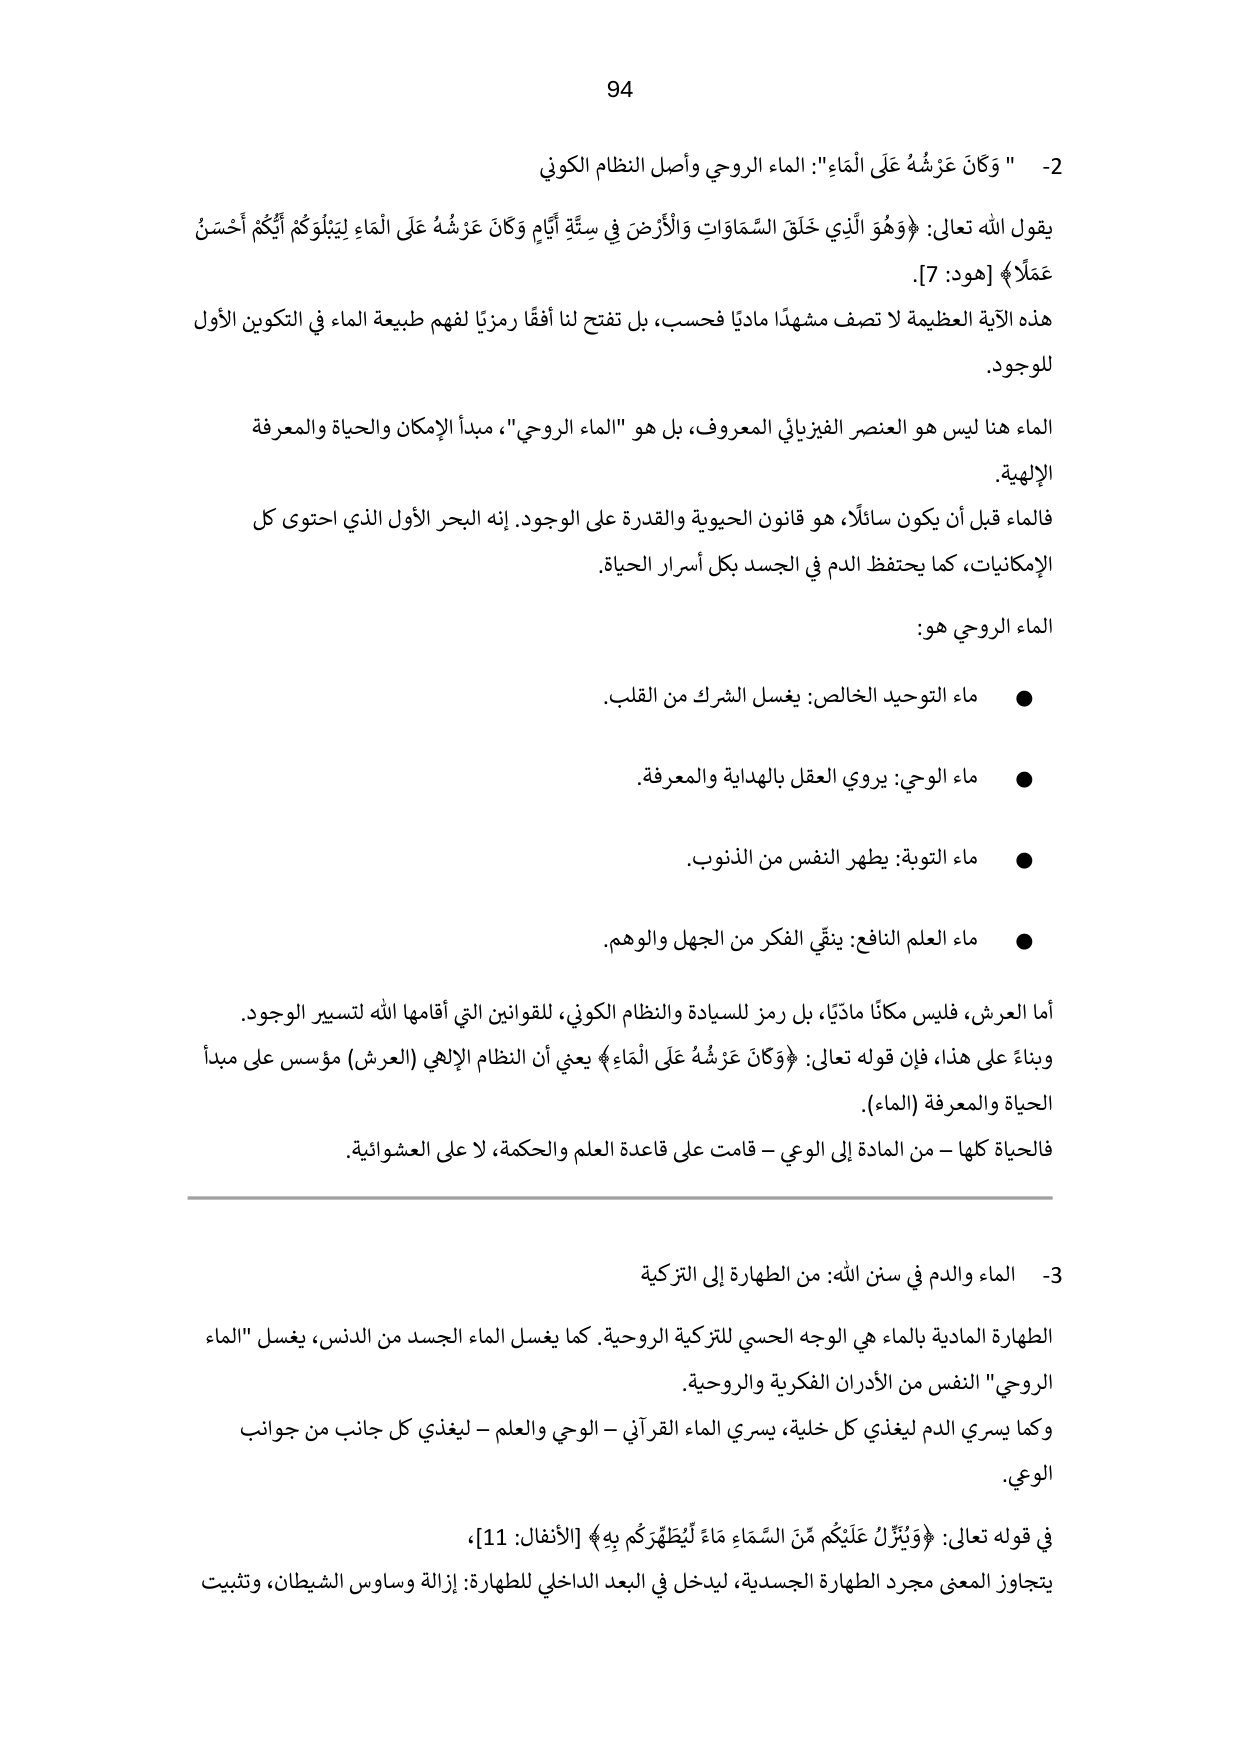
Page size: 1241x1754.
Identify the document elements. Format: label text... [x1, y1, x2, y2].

list ماء العلم النافع: ينقّي الفكر من الجهل والوهم. [187, 916, 1015, 959]
list ماء التوبة: يطهر النفس من الذنوب. [187, 835, 1015, 878]
list ماء الوحي: يروي العقل بالهداية والمعرفة. [187, 755, 1015, 797]
list الماء والدم في سنن الله: من الطهارة إلى التزكية [187, 1259, 1053, 1289]
text الماء هنا ليس هو العنصر الفيزيائي المعروف، بل هو "الماء الروحي"، مبدأ الإمكان والحياة والمعرفة الإلهية. فالماء قبل أن يكون سائلًا، هو قانون الحيوية والقدرة على الوجود. إنه البحر الأول الذي احتوى كل الإمكانيات، كما يحتفظ الدم في الجسد بكل أسرار الحياة. [187, 412, 1053, 580]
list " وَكَانَ عَرْشُهُ عَلَى الْمَاءِ": الماء الروحي وأصل النظام الكوني [187, 150, 1053, 181]
text الماء الروحي هو: [187, 612, 1053, 642]
text الطهارة المادية بالماء هي الوجه الحسي للتزكية الروحية. كما يغسل الماء الجسد من الدنس، يغسل "الماء الروحي" النفس من الأدران الفكرية والروحية. وكما يسري الدم ليغذي كل خلية، يسري الماء القرآني – الوحي والعلم – ليغذي كل جانب من جوانب الوعي. [187, 1321, 1053, 1489]
list ماء التوحيد الخالص: يغسل الشرك من القلب. [187, 674, 1015, 717]
text أما العرش، فليس مكانًا مادّيًا، بل رمز للسيادة والنظام الكوني، للقوانين التي أقامها الله لتسيير الوجود. وبناءً على هذا، فإن قوله تعالى: ﴿وَكَانَ عَرْشُهُ عَلَى الْمَاءِ﴾ يعني أن النظام الإلهي (العرش) مؤسس على مبدأ الحياة والمعرفة (الماء). فالحياة كلها – من المادة إلى الوعي – قامت على قاعدة العلم والحكمة، لا على العشوائية. [187, 997, 1053, 1164]
text يقول الله تعالى: ﴿وَهُوَ الَّذِي خَلَقَ السَّمَاوَاتِ وَالْأَرْضَ فِي سِتَّةِ أَيَّامٍ وَكَانَ عَرْشُهُ عَلَى الْمَاءِ لِيَبْلُوَكُمْ أَيُّكُمْ أَحْسَنُ عَمَلًا﴾ [هود: 7]. هذه الآية العظيمة لا تصف مشهدًا ماديًا فحسب، بل تفتح لنا أفقًا رمزيًا لفهم طبيعة الماء في التكوين الأول للوجود. [187, 212, 1053, 380]
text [187, 1521, 1053, 1597]
